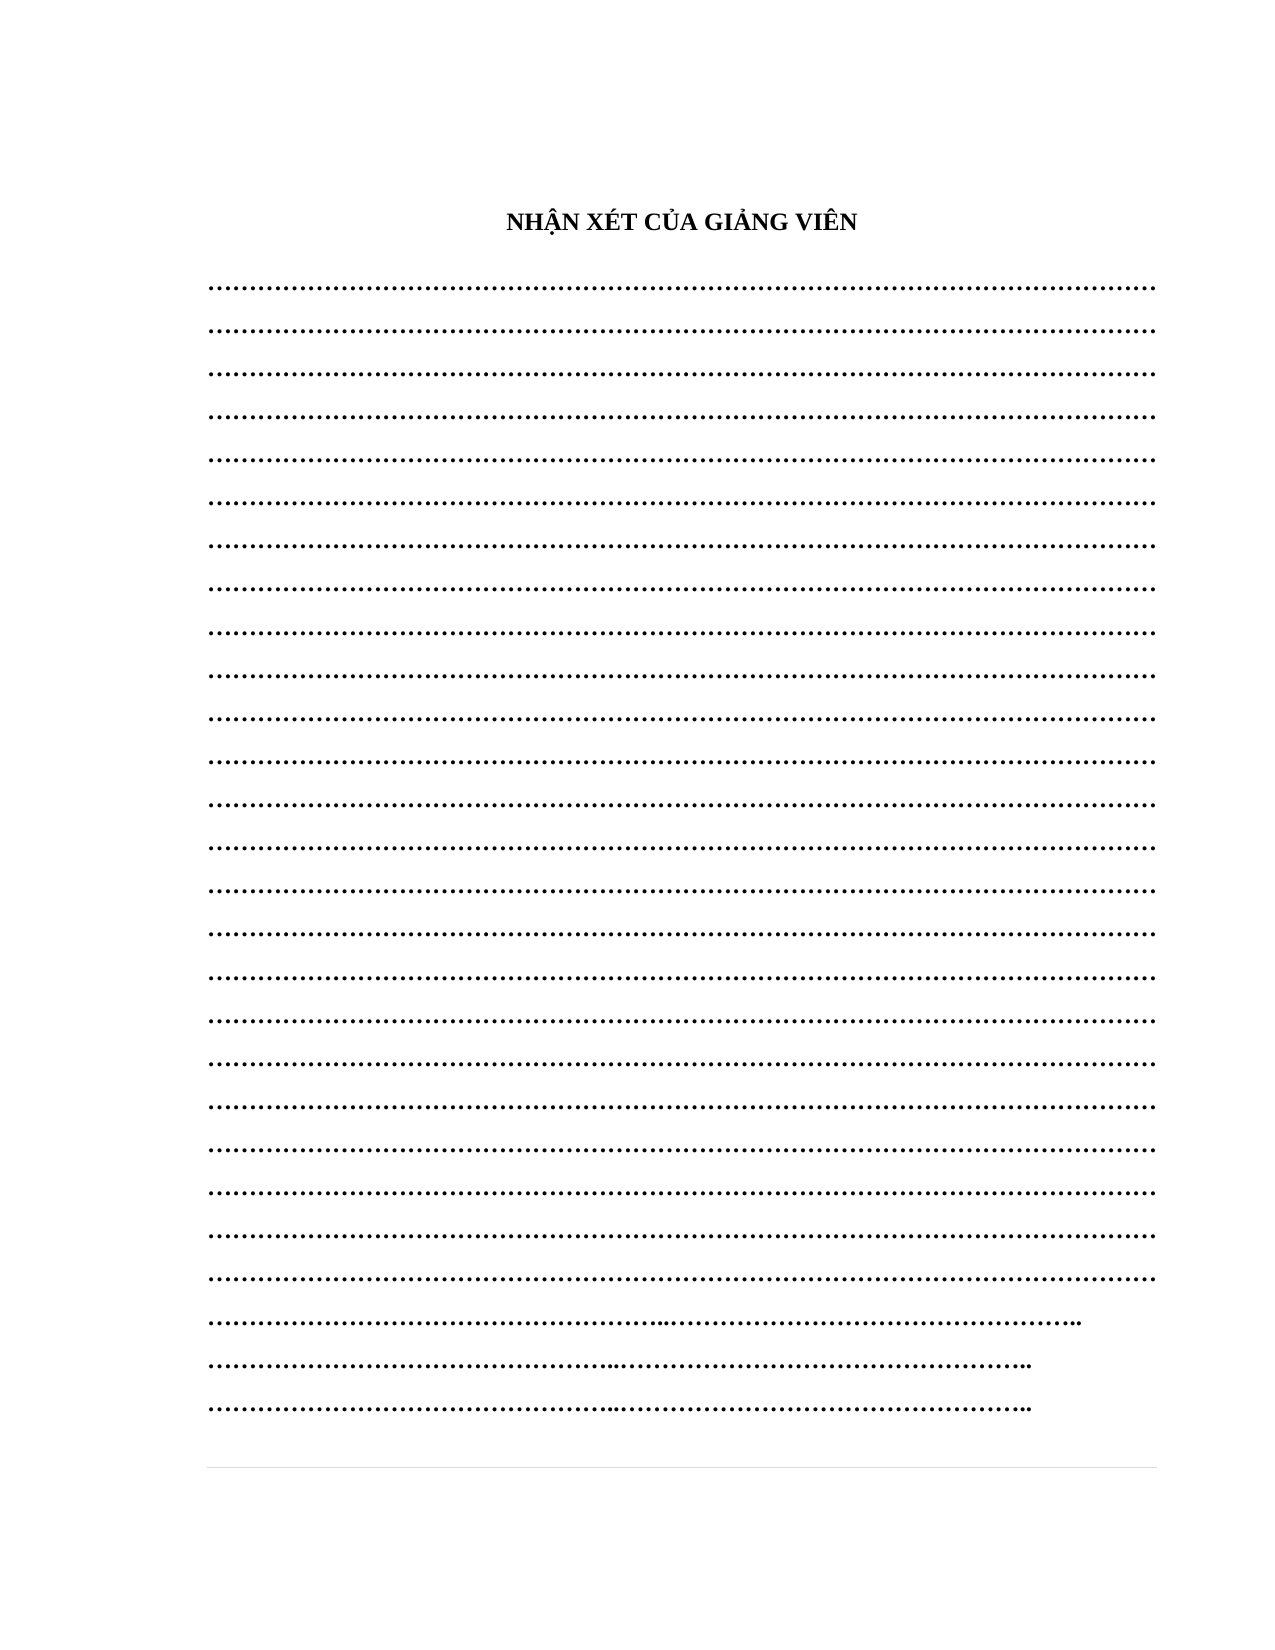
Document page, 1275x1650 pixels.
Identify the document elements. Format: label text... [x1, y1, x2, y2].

text NHẬN XÉT CỦA GIẢNG VIÊN [207, 207, 1157, 236]
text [207, 267, 1157, 1417]
